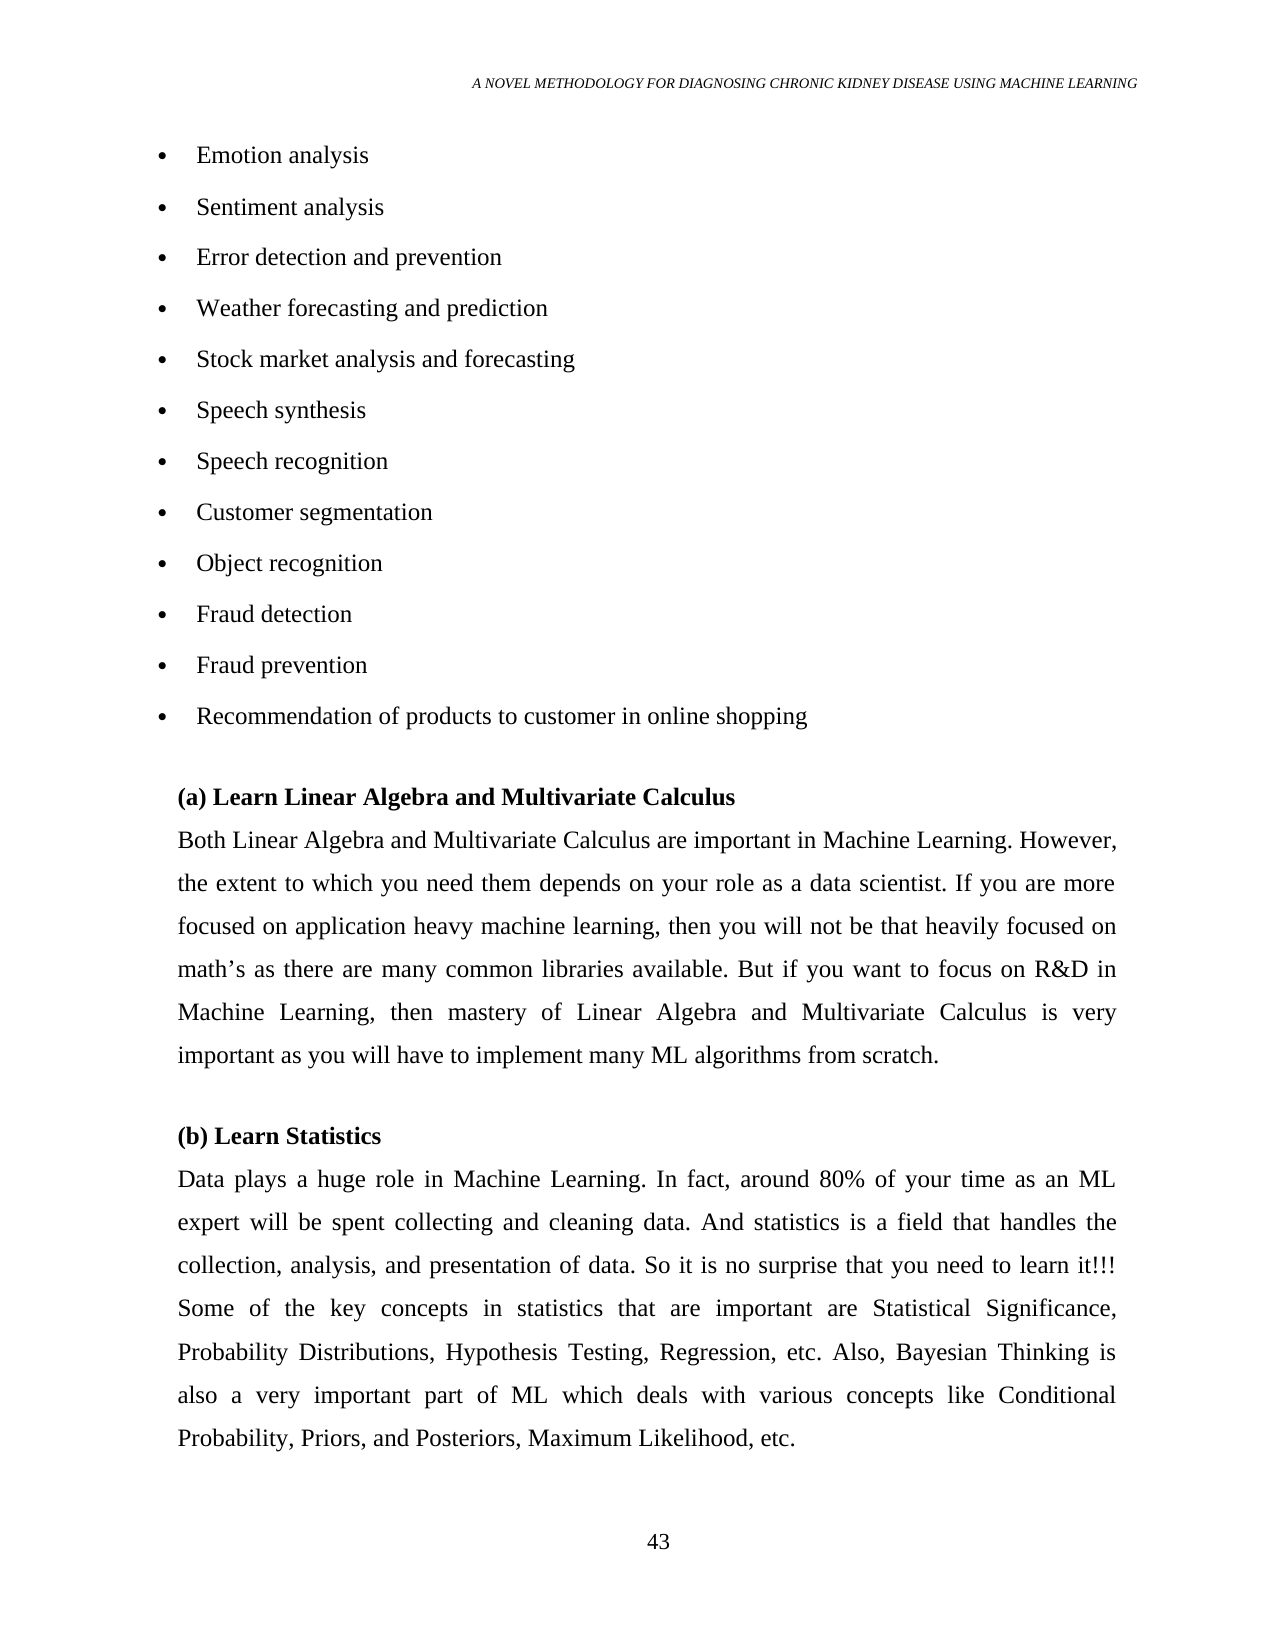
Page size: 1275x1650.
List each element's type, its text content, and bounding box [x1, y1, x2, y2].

subtitle (b) Learn Statistics [177, 1121, 1117, 1150]
list Stock market analysis and forecasting [158, 344, 1127, 373]
list Recommendation of products to customer in online shopping [158, 701, 1127, 730]
list Object recognition [158, 548, 1127, 577]
list Fraud prevention [158, 650, 1127, 679]
list Emotion analysis [158, 141, 1127, 169]
list Fraud detection [158, 599, 1127, 628]
list Error detection and prevention [158, 242, 1127, 271]
list Weather forecasting and prediction [158, 293, 1127, 322]
text Both Linear Algebra and Multivariate Calculus are important in Machine Learning. However, the extent to which you need them depends on your role as a data scientist. If you are more focused on application heavy machine learning, then you will not be that heavily focused on math’s as there are many common libraries available. But if you want to focus on R&D in Machine Learning, then mastery of Linear Algebra and Multivariate Calculus is very important as you will have to implement many ML algorithms from scratch. [177, 825, 1117, 1069]
list Sentiment analysis [158, 192, 1127, 220]
list Customer segmentation [158, 497, 1127, 526]
list Speech synthesis [158, 395, 1127, 424]
list Speech recognition [158, 446, 1127, 475]
subtitle (a) Learn Linear Algebra and Multivariate Calculus [177, 782, 1117, 810]
text Data plays a huge role in Machine Learning. In fact, around 80% of your time as an ML expert will be spent collecting and cleaning data. And statistics is a field that handles the collection, analysis, and presentation of data. So it is no surprise that you need to learn it!!!Some of the key concepts in statistics that are important are Statistical Significance, Probability Distributions, Hypothesis Testing, Regression, etc. Also, Bayesian Thinking is also a very important part of ML which deals with various concepts like Conditional Probability, Priors, and Posteriors, Maximum Likelihood, etc. [177, 1164, 1117, 1452]
